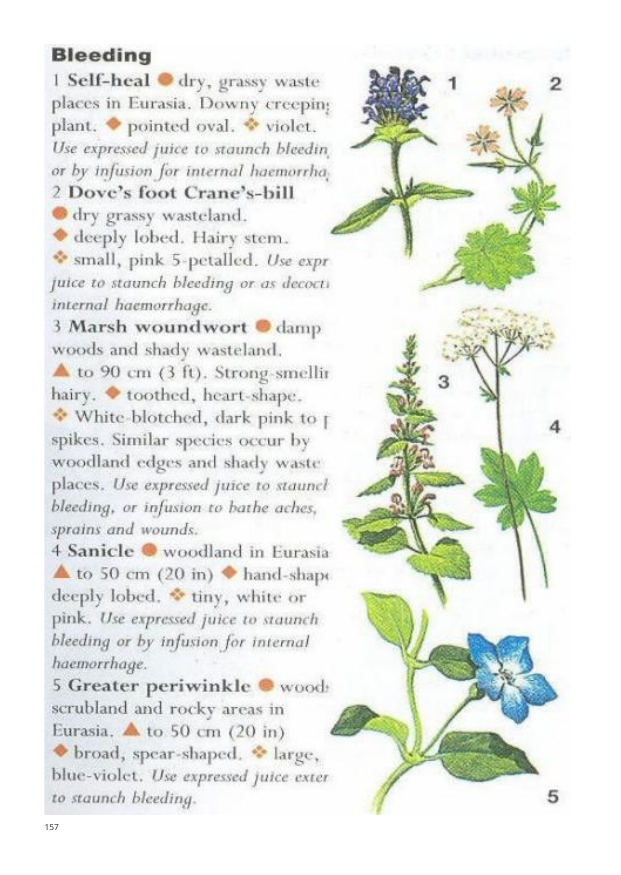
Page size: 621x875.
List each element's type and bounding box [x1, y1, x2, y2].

picture [44, 44, 571, 815]
